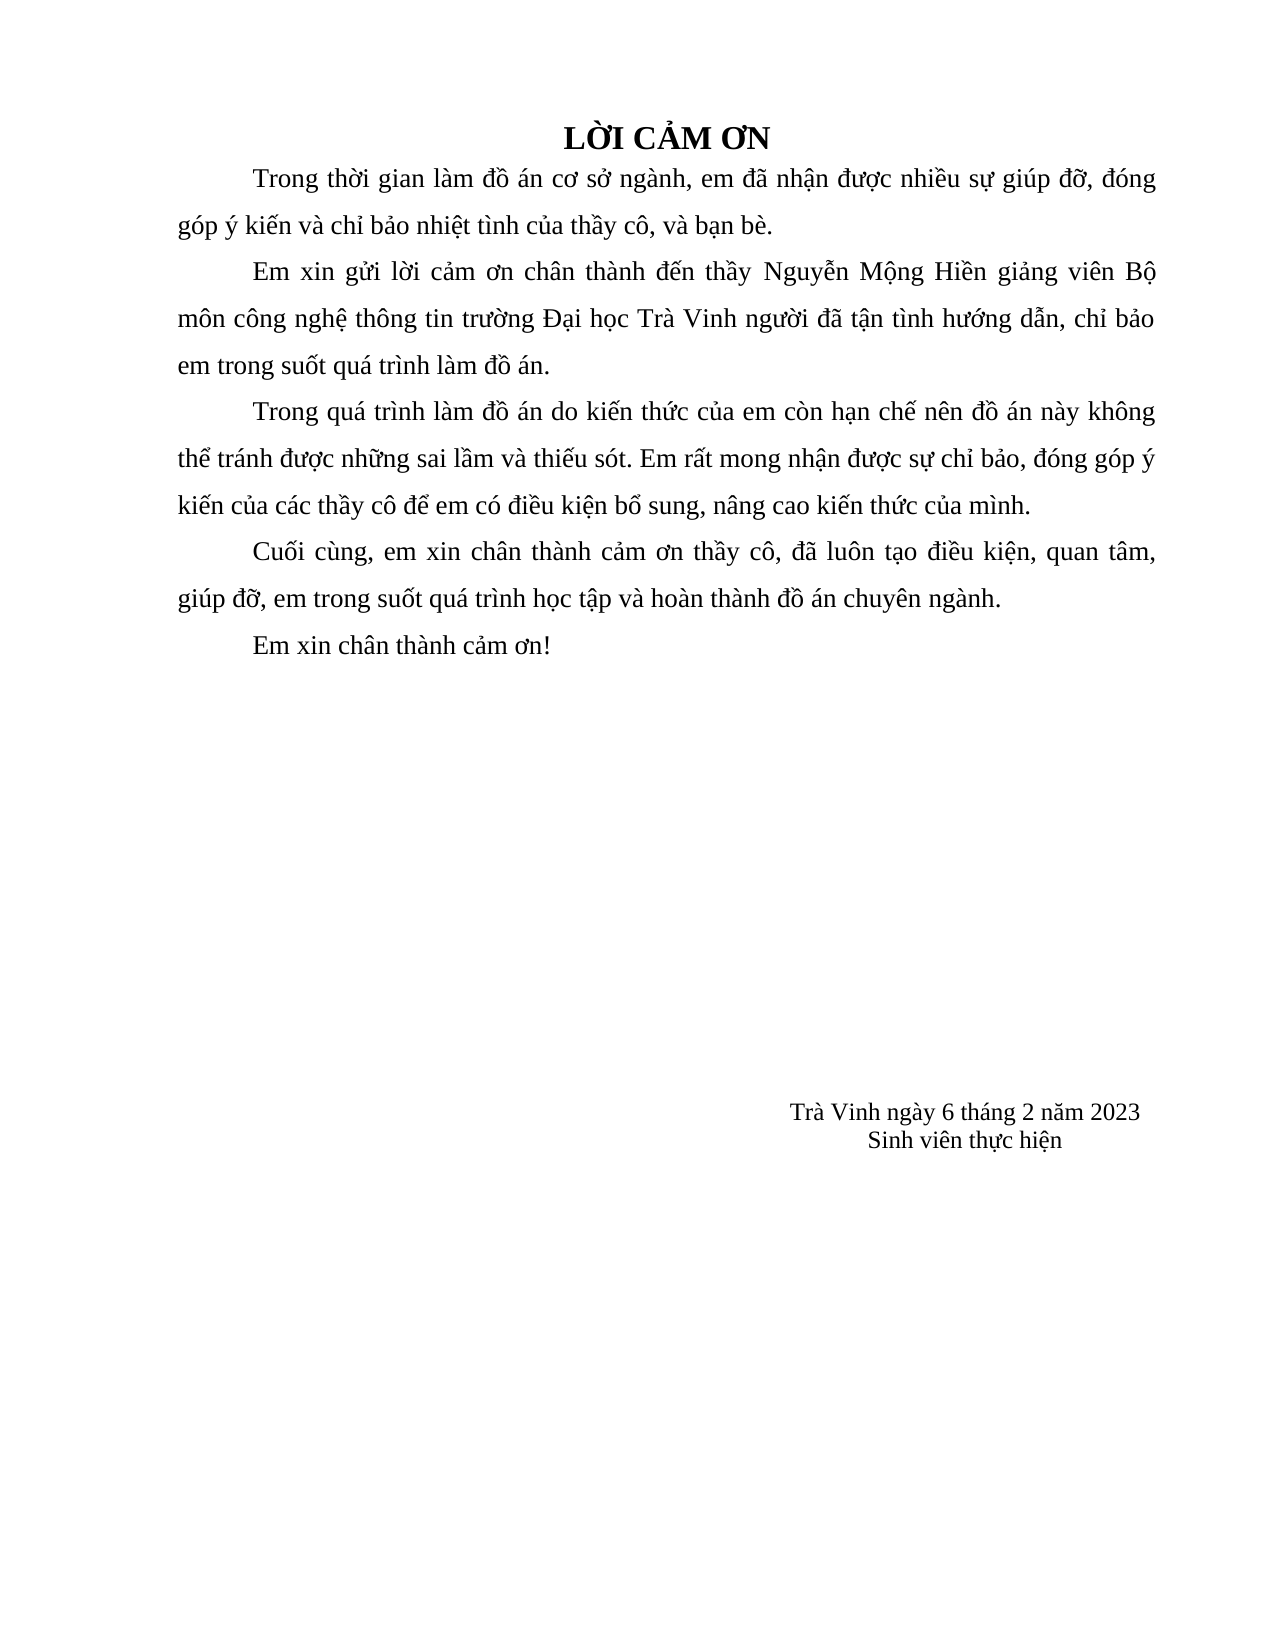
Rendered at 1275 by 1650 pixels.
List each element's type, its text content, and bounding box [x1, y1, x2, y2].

text Em xin chân thành cảm ơn! [177, 629, 1157, 660]
text Em xin gửi lời cảm ơn chân thành đến thầy Nguyễn Mộng Hiền giảng viên Bộ môn công nghệ thông tin trường Đại học Trà Vinh người đã tận tình hướng dẫn, chỉ bảo em trong suốt quá trình làm đồ án. [177, 256, 1157, 380]
text Cuối cùng, em xin chân thành cảm ơn thầy cô, đã luôn tạo điều kiện, quan tâm, giúp đỡ, em trong suốt quá trình học tập và hoàn thành đồ án chuyên ngành. [177, 536, 1157, 613]
text LỜI CẢM ƠN [177, 118, 1157, 156]
text Trong quá trình làm đồ án do kiến thức của em còn hạn chế nên đồ án này không thể tránh được những sai lầm và thiếu sót. Em rất mong nhận được sự chỉ bảo, đóng góp ý kiến của các thầy cô để em có điều kiện bổ sung, nâng cao kiến thức của mình. [177, 396, 1157, 520]
text Trong thời gian làm đồ án cơ sở ngành, em đã nhận được nhiều sự giúp đỡ, đóng góp ý kiến và chỉ bảo nhiệt tình của thầy cô, và bạn bè. [177, 162, 1157, 240]
